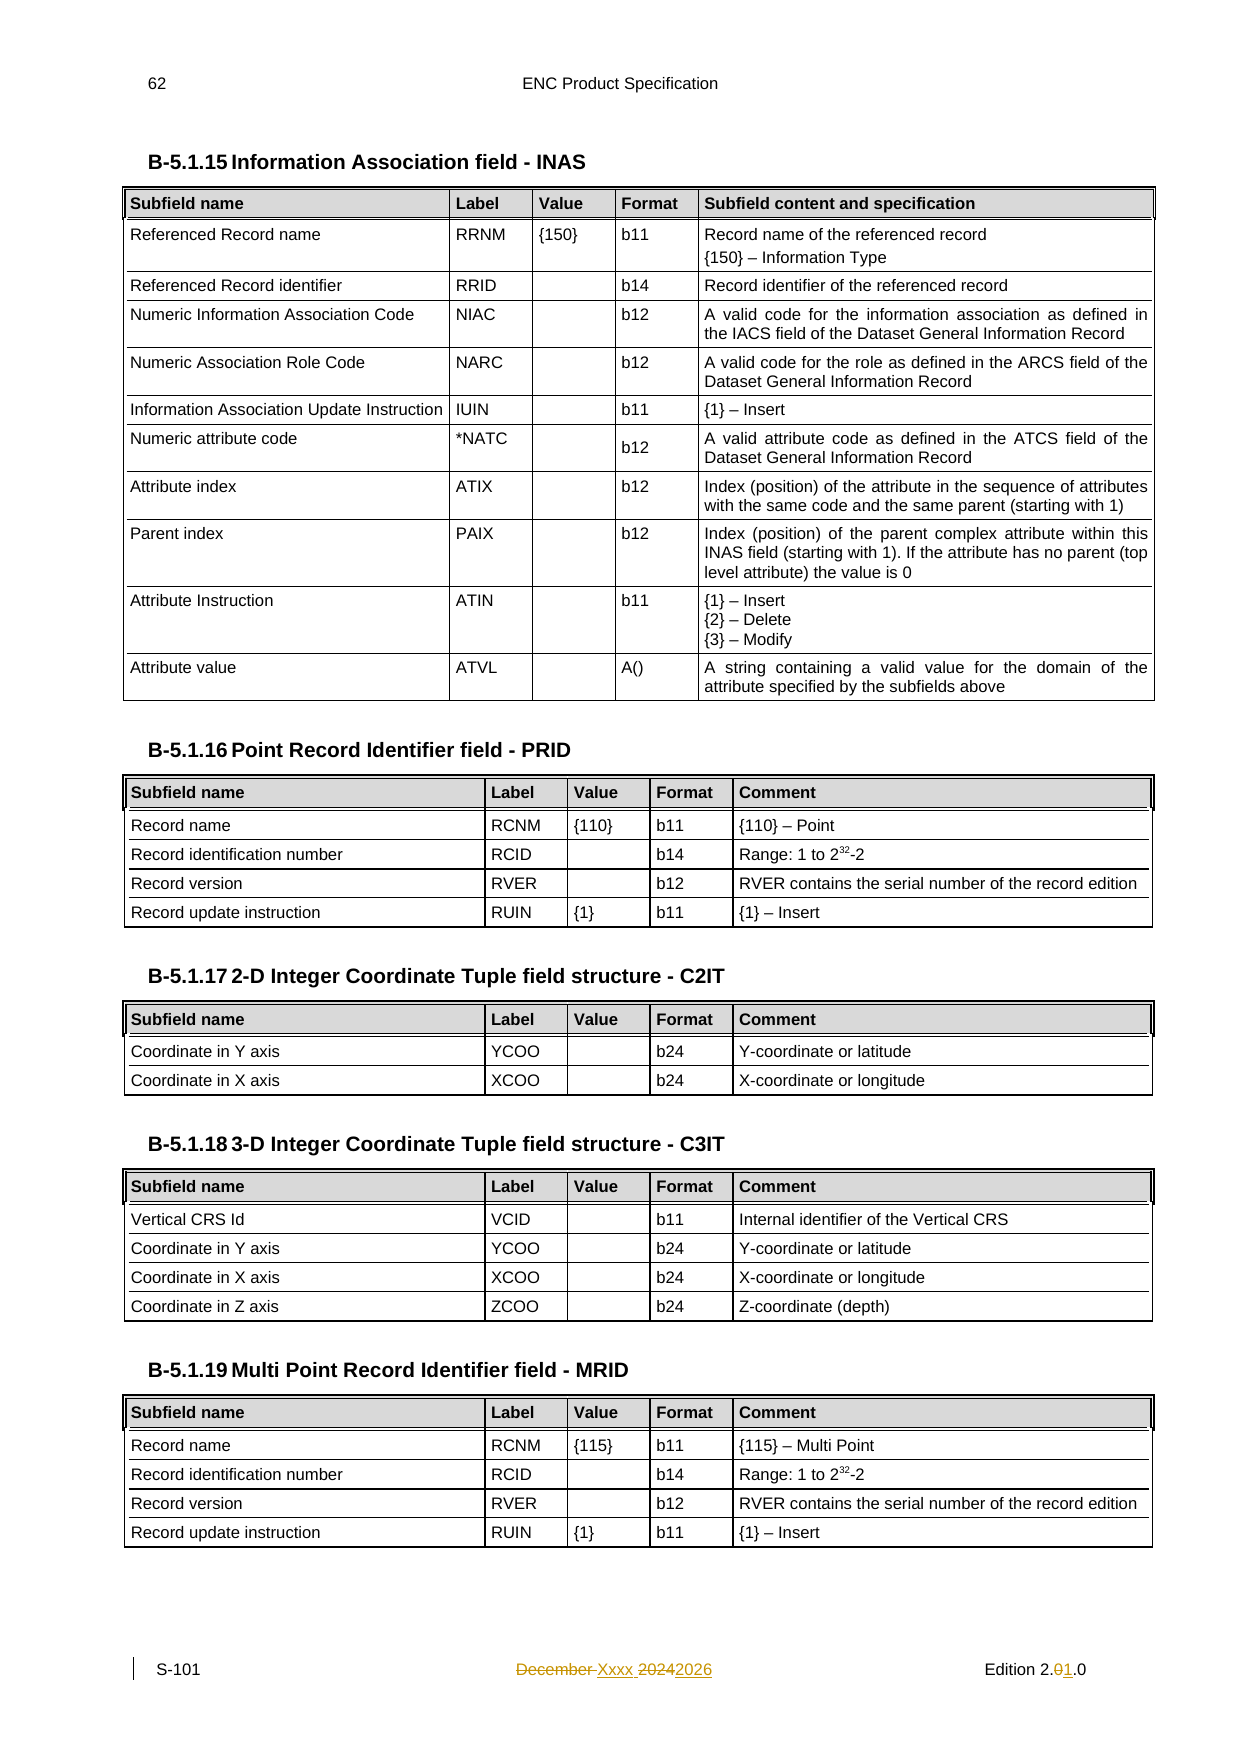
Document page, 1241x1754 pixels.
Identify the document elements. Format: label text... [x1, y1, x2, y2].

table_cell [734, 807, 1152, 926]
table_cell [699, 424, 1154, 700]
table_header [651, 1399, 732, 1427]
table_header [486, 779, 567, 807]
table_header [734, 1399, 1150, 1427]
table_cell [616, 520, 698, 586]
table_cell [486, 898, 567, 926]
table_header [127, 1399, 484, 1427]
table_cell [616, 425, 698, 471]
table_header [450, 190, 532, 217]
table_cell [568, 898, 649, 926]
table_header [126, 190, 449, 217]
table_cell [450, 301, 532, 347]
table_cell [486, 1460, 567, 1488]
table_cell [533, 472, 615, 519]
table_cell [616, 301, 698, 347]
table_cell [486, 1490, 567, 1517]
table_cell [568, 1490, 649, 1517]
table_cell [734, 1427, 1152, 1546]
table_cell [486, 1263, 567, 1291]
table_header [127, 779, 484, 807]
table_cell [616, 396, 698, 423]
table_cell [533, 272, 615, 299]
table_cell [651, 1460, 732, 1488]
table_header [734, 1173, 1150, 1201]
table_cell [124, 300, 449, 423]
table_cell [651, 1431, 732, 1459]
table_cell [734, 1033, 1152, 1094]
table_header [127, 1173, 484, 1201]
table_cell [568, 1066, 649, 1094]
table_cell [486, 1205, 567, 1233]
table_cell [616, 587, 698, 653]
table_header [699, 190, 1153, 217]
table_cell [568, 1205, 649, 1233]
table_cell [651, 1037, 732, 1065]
list Information Association field - INAS [148, 150, 1094, 174]
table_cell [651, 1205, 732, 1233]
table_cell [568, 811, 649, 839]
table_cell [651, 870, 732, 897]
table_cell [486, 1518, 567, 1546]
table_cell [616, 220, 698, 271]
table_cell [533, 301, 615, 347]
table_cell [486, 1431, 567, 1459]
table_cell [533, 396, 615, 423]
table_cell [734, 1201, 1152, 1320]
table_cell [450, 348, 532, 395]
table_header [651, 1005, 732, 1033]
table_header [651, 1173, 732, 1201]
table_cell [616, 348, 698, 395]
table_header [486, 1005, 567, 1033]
list 2-D Integer Coordinate Tuple field structure - C2IT [148, 964, 1094, 988]
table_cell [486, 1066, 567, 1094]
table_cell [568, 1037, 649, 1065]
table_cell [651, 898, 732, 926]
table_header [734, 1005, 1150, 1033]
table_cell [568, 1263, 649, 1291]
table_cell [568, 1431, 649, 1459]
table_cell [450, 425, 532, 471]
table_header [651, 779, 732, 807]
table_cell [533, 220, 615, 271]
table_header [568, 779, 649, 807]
list Multi Point Record Identifier field - MRID [148, 1358, 1094, 1382]
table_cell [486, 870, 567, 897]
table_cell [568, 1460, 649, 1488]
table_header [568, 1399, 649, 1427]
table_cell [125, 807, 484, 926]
list Point Record Identifier field - PRID [148, 738, 1094, 762]
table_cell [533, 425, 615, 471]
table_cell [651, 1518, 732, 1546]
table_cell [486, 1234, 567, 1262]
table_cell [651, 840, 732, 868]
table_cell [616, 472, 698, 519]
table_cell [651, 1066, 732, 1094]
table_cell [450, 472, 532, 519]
list 3-D Integer Coordinate Tuple field structure - C3IT [148, 1132, 1094, 1156]
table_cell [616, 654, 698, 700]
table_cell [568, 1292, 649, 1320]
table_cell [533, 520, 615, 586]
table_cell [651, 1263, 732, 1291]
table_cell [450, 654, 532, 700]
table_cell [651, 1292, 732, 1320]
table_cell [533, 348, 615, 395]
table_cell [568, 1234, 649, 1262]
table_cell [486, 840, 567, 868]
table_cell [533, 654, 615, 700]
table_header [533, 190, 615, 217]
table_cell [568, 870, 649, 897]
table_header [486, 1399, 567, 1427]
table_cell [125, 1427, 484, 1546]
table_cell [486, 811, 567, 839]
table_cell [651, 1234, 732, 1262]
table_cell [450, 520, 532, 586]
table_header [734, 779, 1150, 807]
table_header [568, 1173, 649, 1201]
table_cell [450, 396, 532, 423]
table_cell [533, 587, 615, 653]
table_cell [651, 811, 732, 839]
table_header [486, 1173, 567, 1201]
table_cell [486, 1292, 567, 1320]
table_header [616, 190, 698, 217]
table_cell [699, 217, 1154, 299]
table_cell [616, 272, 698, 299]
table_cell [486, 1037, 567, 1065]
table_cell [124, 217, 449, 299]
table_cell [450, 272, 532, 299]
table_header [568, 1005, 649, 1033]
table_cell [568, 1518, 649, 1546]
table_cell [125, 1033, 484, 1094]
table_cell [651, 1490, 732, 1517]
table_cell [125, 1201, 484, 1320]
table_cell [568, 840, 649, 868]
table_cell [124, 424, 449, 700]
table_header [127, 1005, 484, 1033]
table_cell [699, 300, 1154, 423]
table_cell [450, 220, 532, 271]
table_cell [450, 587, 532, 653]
